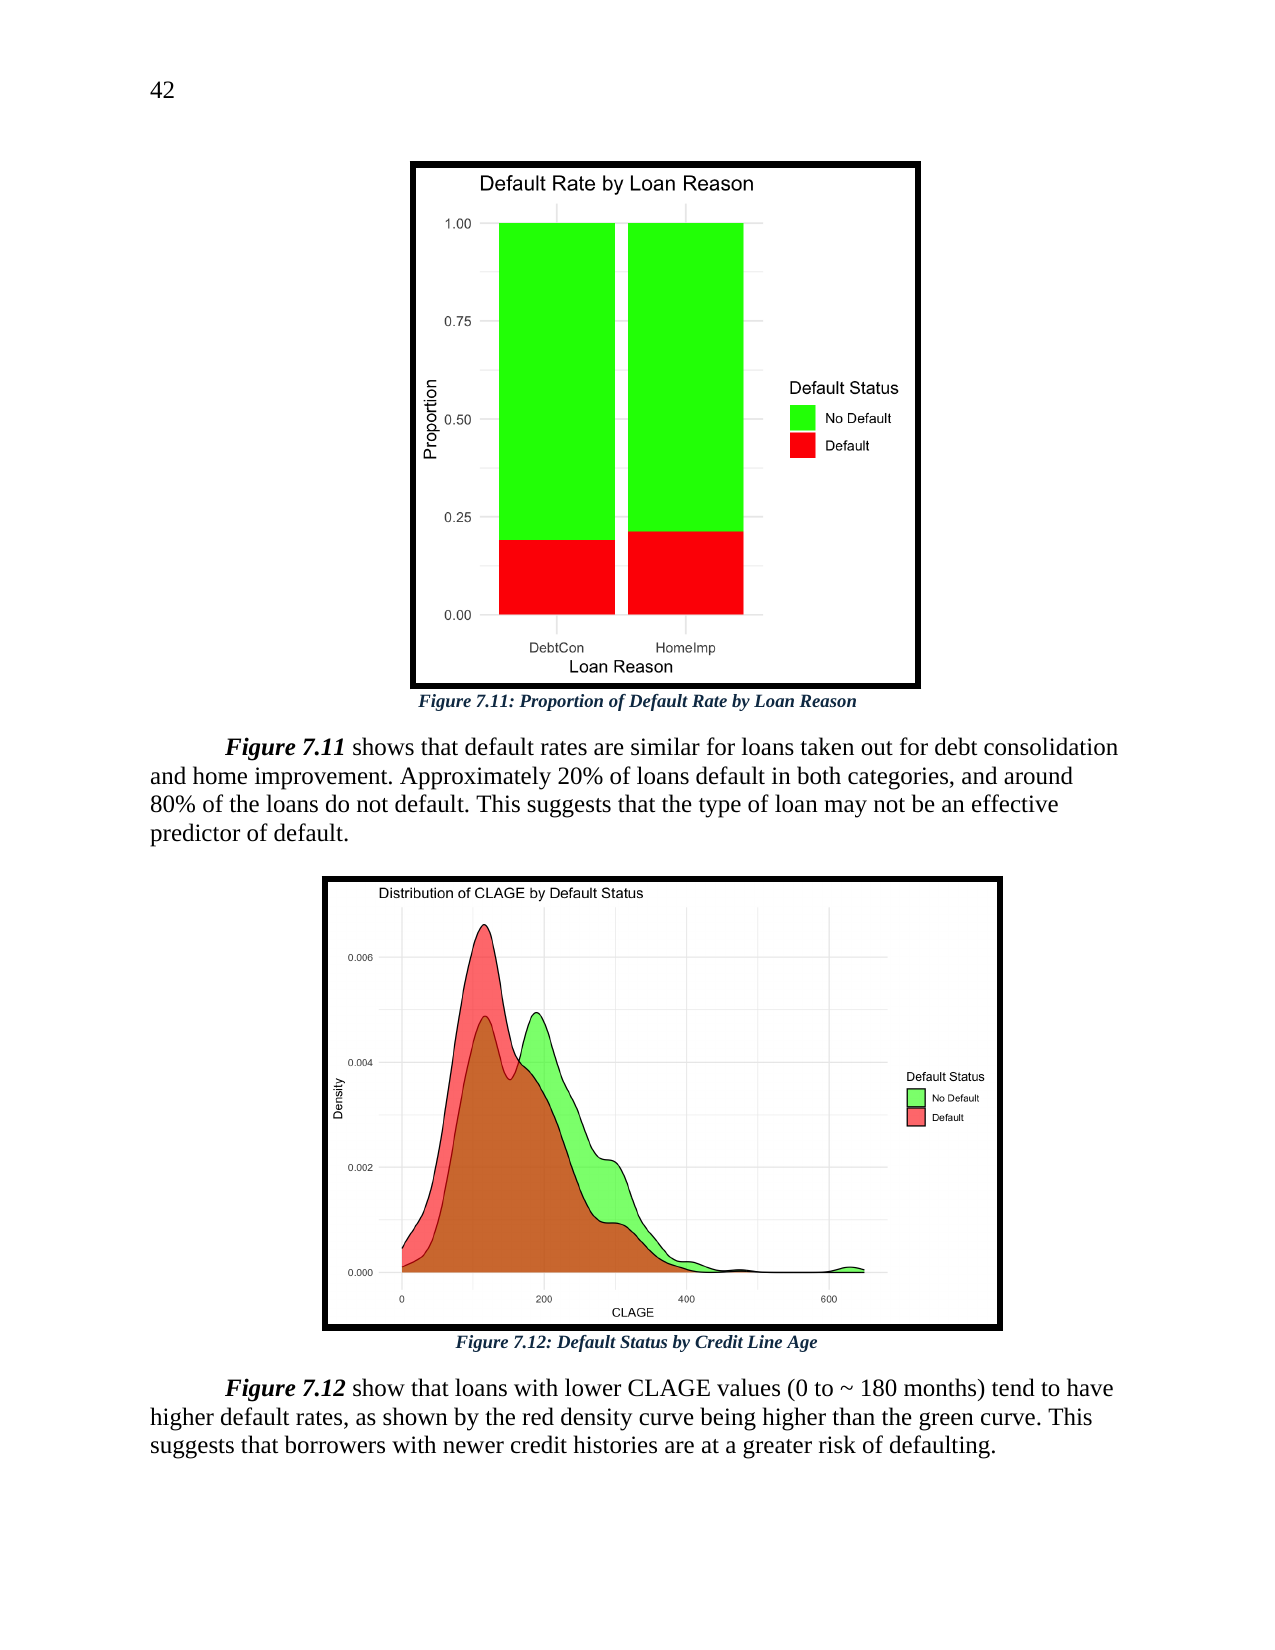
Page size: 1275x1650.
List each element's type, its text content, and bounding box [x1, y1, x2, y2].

text Figure 7.11 shows that default rates are similar for loans taken out for debt consolidation and home improvement. Approximately 20% of loans default in both categories, and around 80% of the loans do not default. This suggests that the type of loan may not be an effective predictor of default. [150, 732, 1125, 847]
subtitle Figure 7.12: Default Status by Credit Line Age [150, 1331, 1125, 1352]
text Figure 7.12 show that loans with lower CLAGE values (0 to ~ 180 months) tend to have higher default rates, as shown by the red density curve being higher than the green curve. This suggests that borrowers with newer credit histories are at a greater risk of defaulting. [150, 1373, 1125, 1459]
picture [328, 882, 997, 1324]
subtitle Figure 7.11: Proportion of Default Rate by Loan Reason [150, 689, 1125, 711]
picture [416, 168, 915, 683]
